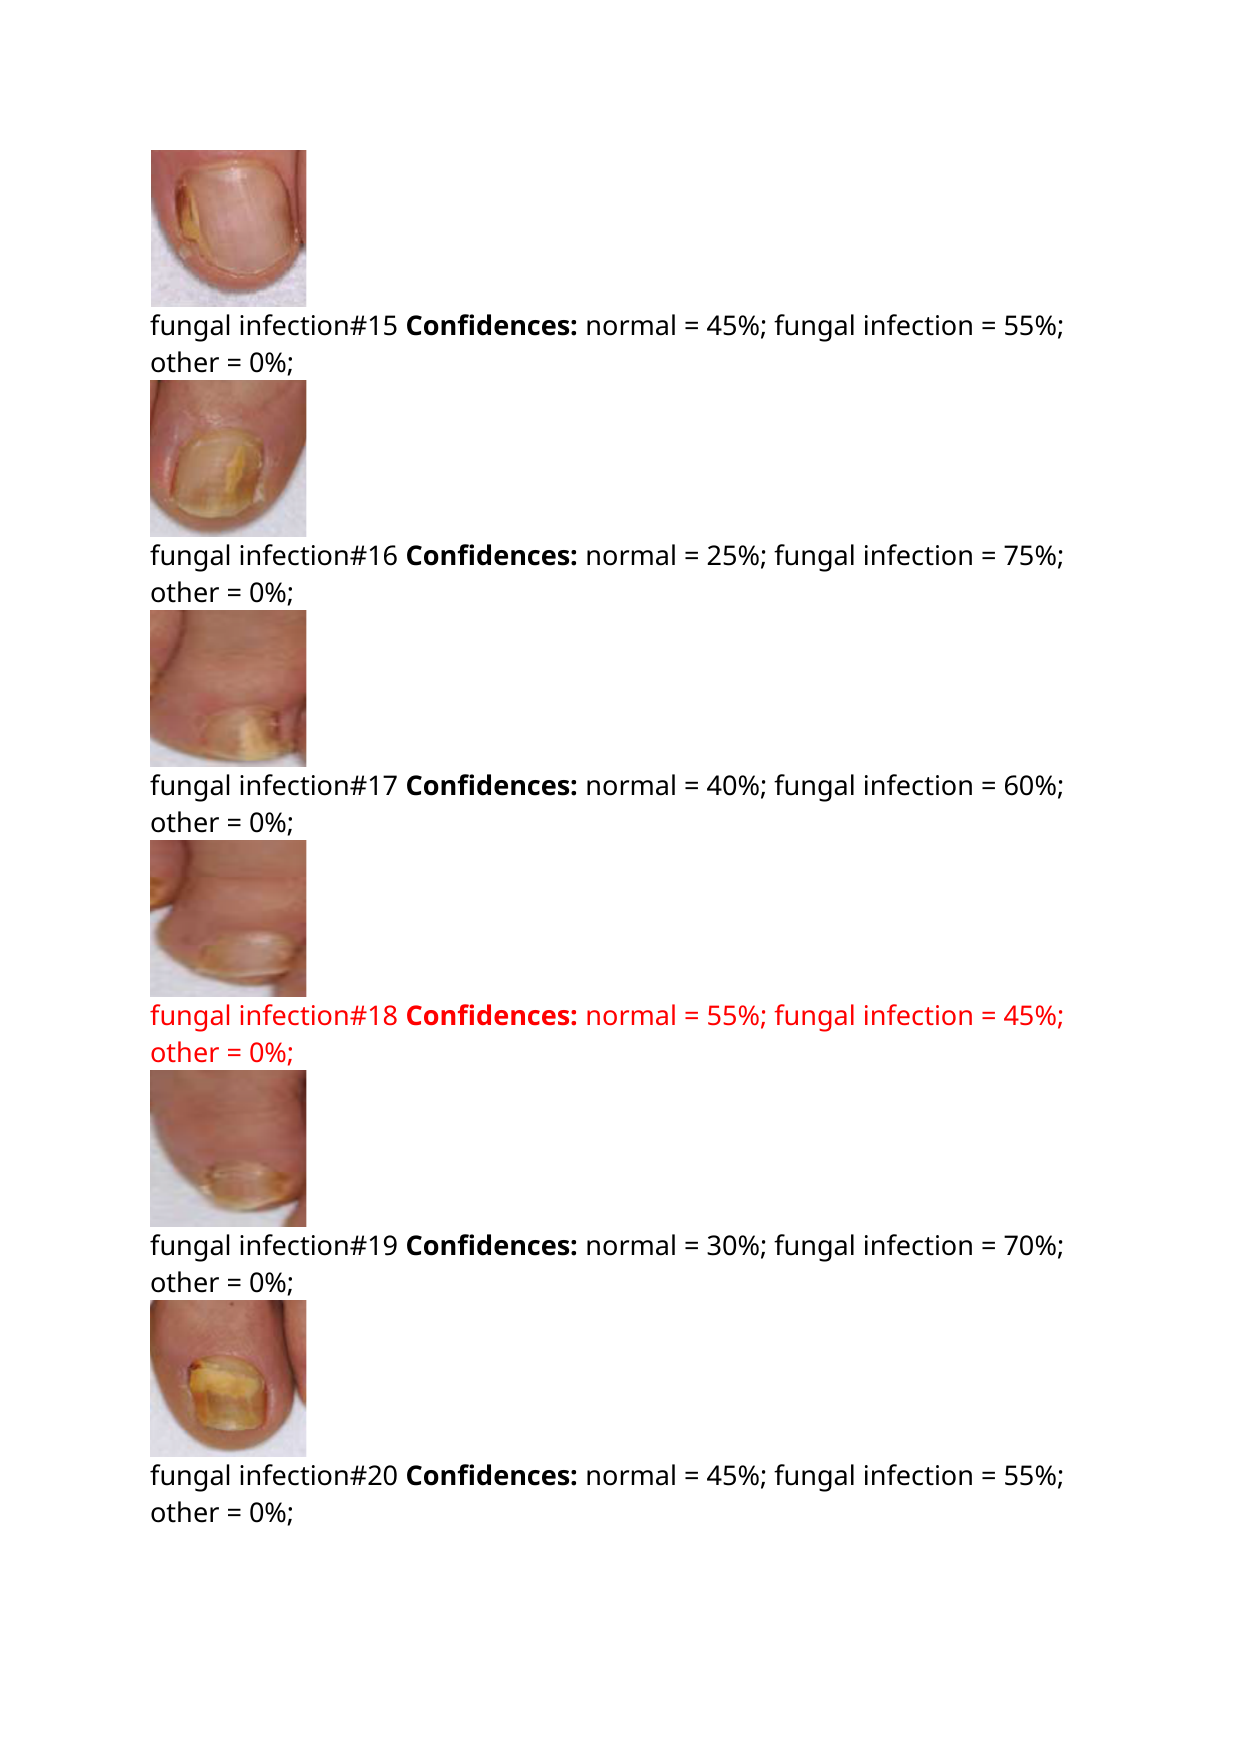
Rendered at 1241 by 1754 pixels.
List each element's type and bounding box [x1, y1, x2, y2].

picture [150, 150, 307, 307]
picture [150, 1070, 307, 1227]
picture [150, 380, 307, 537]
text [150, 150, 1090, 1530]
picture [150, 1300, 307, 1457]
picture [150, 840, 307, 997]
picture [150, 610, 307, 767]
